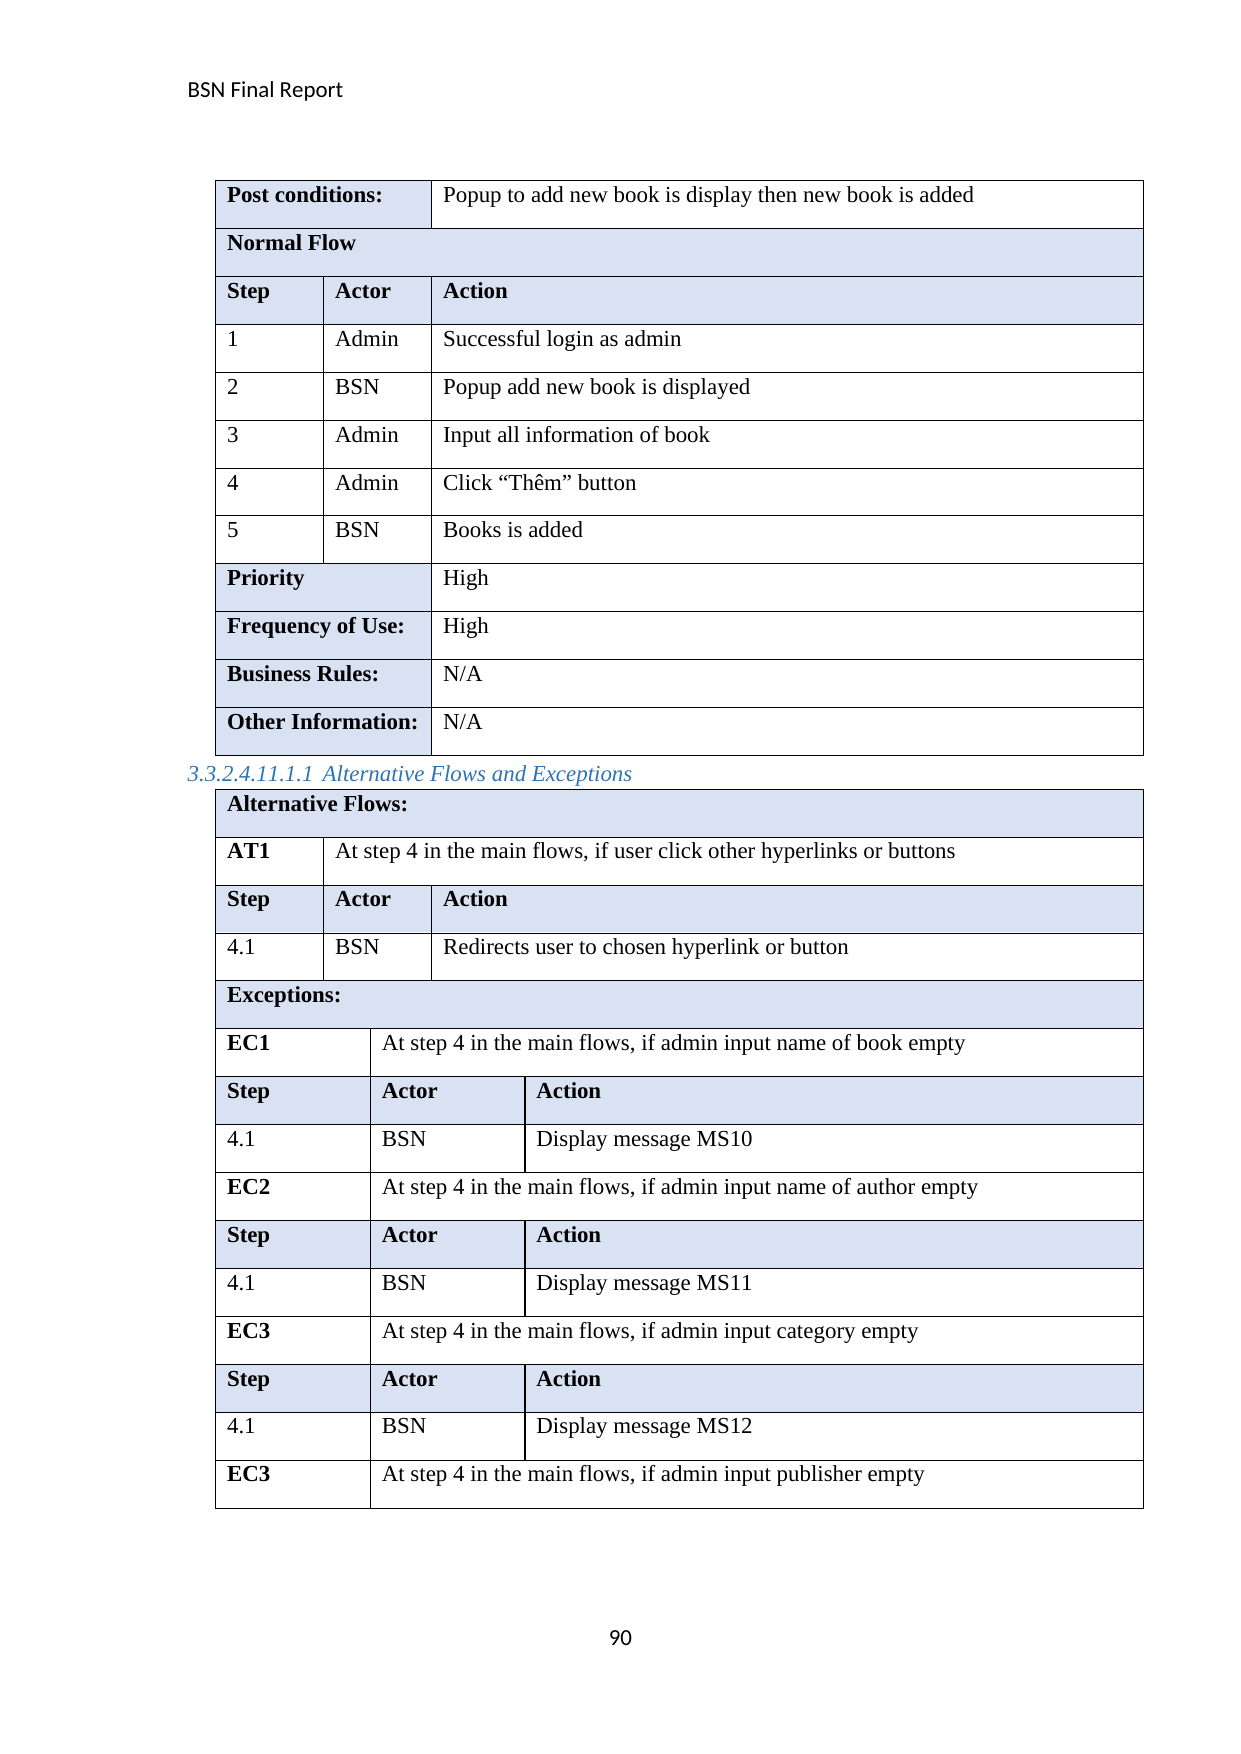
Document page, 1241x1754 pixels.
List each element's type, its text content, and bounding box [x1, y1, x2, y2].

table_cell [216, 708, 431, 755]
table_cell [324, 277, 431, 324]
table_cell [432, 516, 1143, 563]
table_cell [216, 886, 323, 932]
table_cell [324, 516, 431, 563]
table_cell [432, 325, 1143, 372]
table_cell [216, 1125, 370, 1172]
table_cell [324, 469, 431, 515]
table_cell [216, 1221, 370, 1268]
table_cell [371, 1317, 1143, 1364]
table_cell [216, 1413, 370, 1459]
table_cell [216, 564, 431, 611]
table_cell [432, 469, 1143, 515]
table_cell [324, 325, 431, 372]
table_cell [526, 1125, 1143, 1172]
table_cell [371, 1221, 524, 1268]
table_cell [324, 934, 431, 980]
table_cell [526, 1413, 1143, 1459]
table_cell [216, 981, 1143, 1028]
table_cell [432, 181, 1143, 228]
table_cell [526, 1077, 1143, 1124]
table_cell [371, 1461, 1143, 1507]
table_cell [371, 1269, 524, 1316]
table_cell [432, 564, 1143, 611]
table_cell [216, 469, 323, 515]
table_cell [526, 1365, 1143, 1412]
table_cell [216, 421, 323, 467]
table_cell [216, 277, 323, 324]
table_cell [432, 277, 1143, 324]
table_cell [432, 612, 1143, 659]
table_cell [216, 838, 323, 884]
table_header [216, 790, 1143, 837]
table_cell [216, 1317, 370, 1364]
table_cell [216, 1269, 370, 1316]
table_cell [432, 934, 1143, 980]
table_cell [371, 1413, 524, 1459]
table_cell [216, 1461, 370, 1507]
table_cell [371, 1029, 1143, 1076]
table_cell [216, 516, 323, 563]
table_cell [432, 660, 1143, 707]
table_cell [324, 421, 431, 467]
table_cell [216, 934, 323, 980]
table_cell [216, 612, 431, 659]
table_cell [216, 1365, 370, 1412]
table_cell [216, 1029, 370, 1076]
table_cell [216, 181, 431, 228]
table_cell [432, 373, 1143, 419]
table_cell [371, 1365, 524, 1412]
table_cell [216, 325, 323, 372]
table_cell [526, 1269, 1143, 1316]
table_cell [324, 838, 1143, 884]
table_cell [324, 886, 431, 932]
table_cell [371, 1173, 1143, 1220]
subtitle Alternative Flows and Exceptions [187, 760, 1053, 787]
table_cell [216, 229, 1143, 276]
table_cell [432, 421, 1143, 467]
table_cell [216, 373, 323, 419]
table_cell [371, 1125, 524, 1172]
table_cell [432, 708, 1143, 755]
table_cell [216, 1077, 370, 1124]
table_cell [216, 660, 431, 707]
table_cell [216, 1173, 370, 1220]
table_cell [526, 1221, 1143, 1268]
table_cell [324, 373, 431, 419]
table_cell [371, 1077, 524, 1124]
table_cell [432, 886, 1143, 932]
